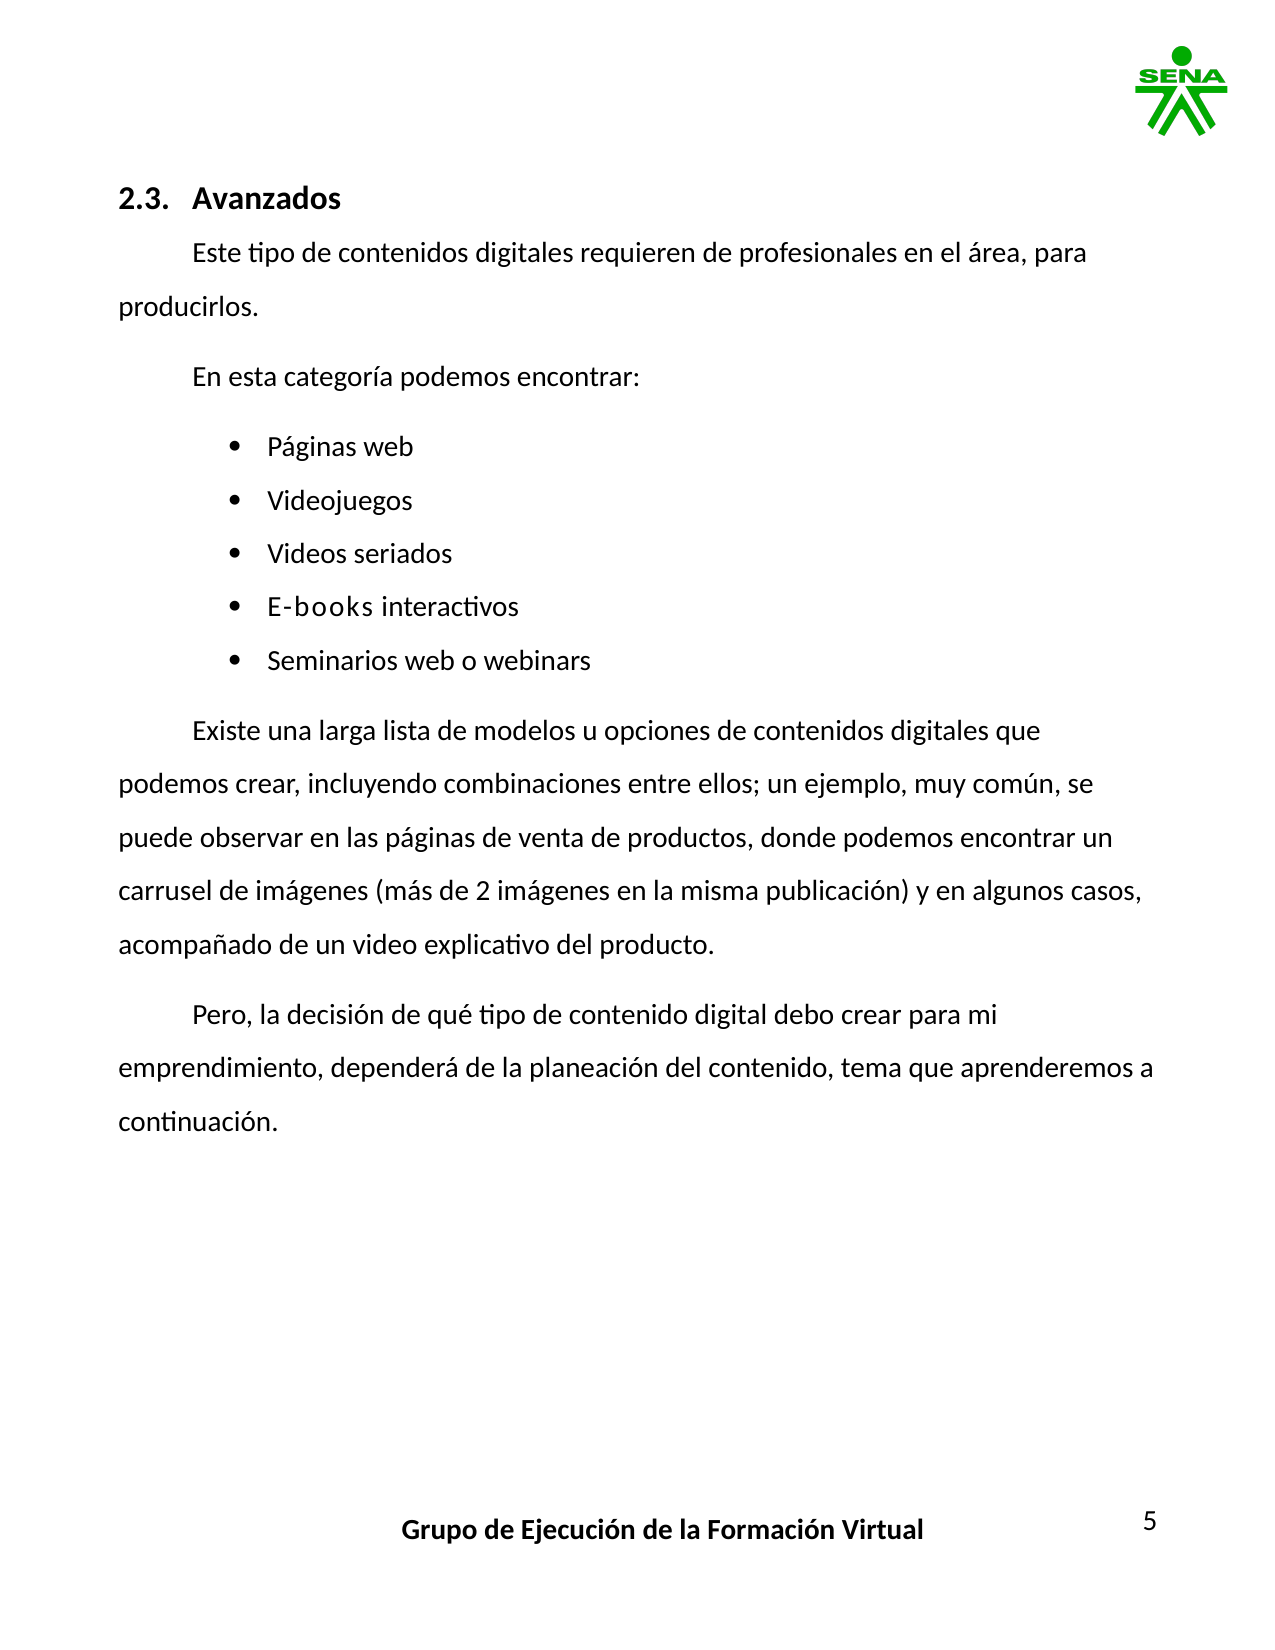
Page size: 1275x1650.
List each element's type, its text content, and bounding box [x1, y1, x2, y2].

text En esta categoría podemos encontrar: [118, 358, 1157, 394]
picture [1135, 46, 1228, 136]
list Seminarios web o webinars [229, 642, 1157, 678]
text Existe una larga lista de modelos u opciones de contenidos digitales que podemos crear, incluyendo combinaciones entre ellos; un ejemplo, muy común, se puede observar en las páginas de venta de productos, donde podemos encontrar un carrusel de imágenes (más de 2 imágenes en la misma publicación) y en algunos casos, acompañado de un video explicativo del producto. [118, 712, 1157, 961]
list E-books interactivos [229, 588, 1157, 624]
text Este tipo de contenidos digitales requieren de profesionales en el área, para producirlos. [118, 234, 1157, 324]
list Videos seriados [229, 535, 1157, 571]
list Videojuegos [229, 482, 1157, 517]
subtitle Avanzados [118, 177, 1157, 218]
text Pero, la decisión de qué tipo de contenido digital debo crear para mi emprendimiento, dependerá de la planeación del contenido, tema que aprenderemos a continuación. [118, 996, 1157, 1138]
list Páginas web [229, 428, 1157, 464]
